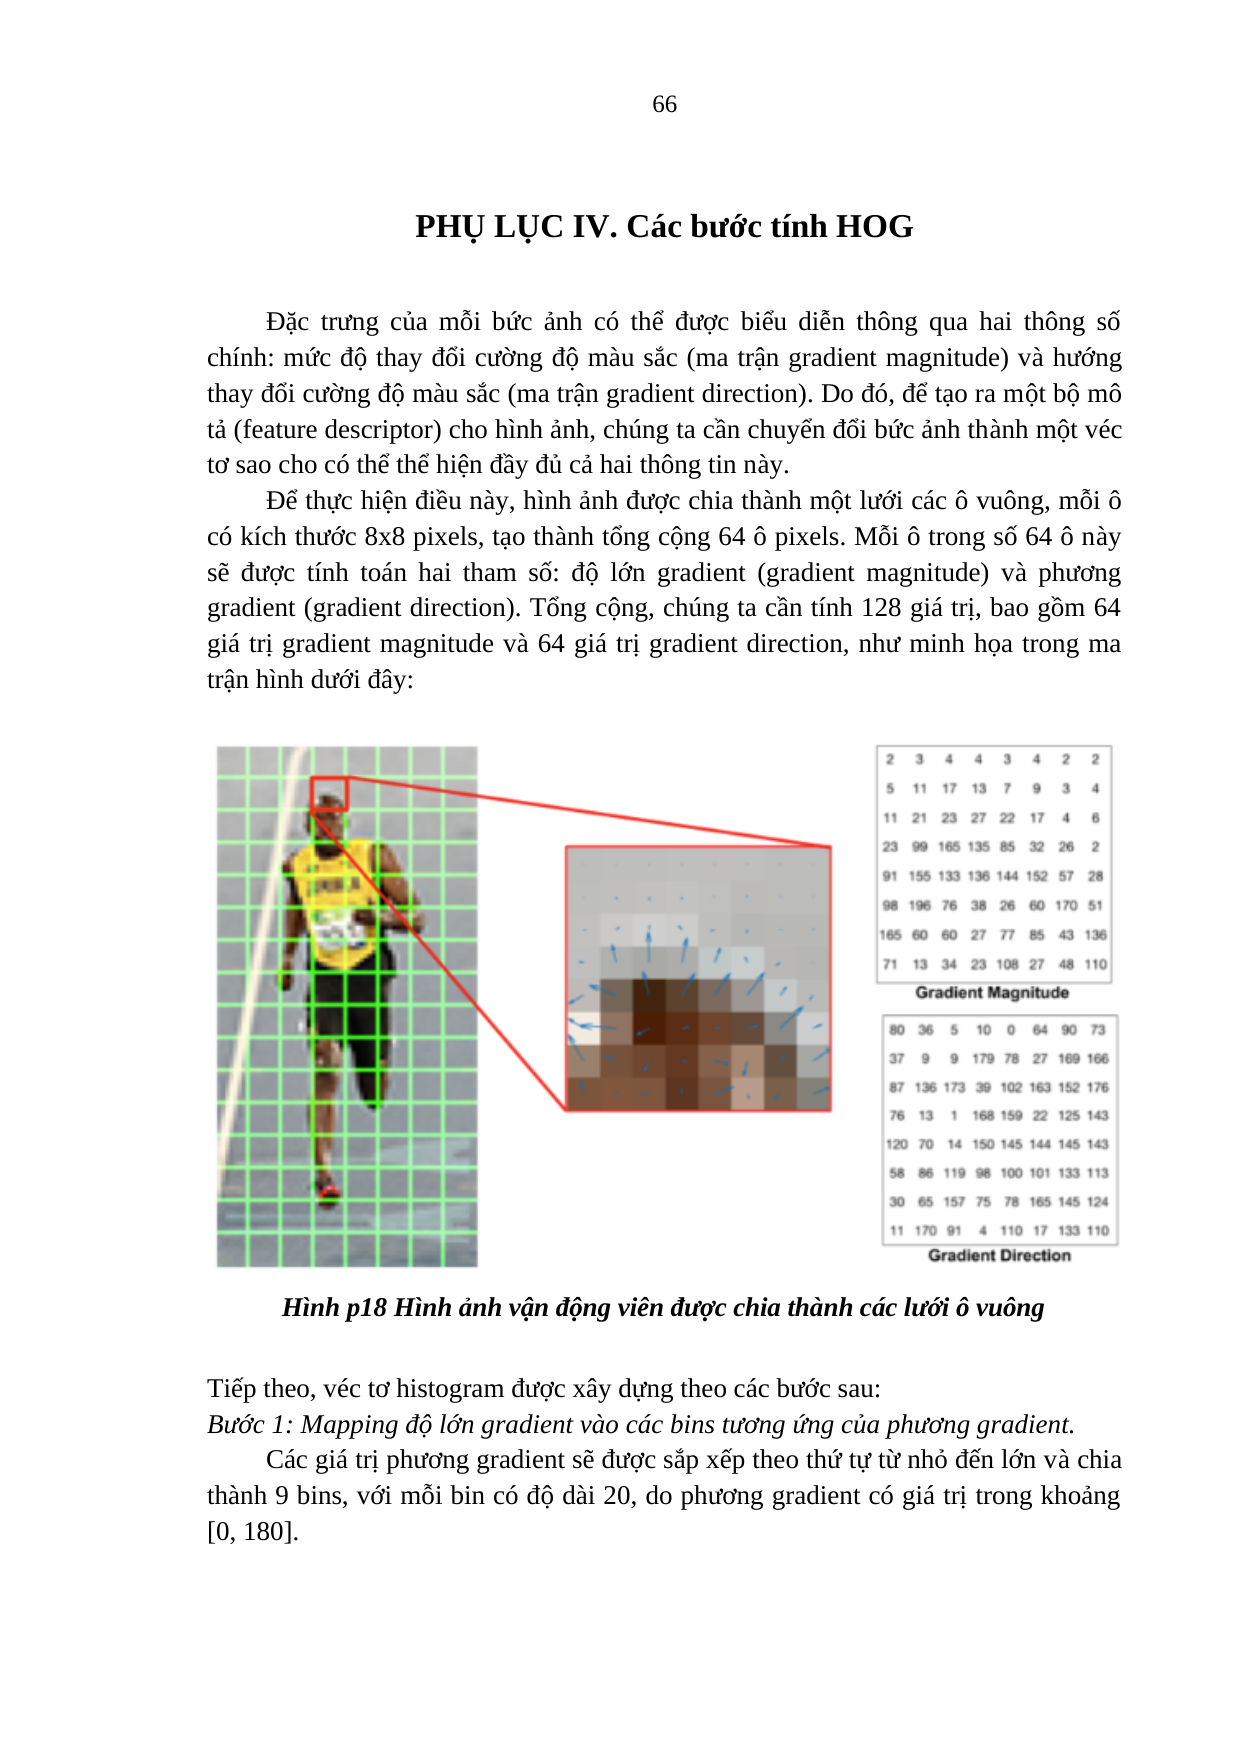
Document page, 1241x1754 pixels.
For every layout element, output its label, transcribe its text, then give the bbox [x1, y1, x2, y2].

picture [206, 734, 1126, 1287]
text Bước 1: Mapping độ lớn gradient vào các bins tương ứng của phương gradient. [207, 1408, 1122, 1439]
subtitle PHỤ LỤC IV. Các bước tính HOG [207, 207, 1122, 245]
text Tiếp theo, véc tơ histogram được xây dựng theo các bước sau: [207, 1372, 1122, 1403]
text Đặc trưng của mỗi bức ảnh có thể được biểu diễn thông qua hai thông số chính: mức độ thay đổi cường độ màu sắc (ma trận gradient magnitude) và hướng thay đổi cường độ màu sắc (ma trận gradient direction). Do đó, để tạo ra một bộ mô tả (feature descriptor) cho hình ảnh, chúng ta cần chuyển đổi bức ảnh thành một véc tơ sao cho có thể thể hiện đầy đủ cả hai thông tin này. [207, 306, 1122, 479]
text Các giá trị phương gradient sẽ được sắp xếp theo thứ tự từ nhỏ đến lớn và chia thành 9 bins, với mỗi bin có độ dài 20, do phương gradient có giá trị trong khoảng [0, 180]. [207, 1443, 1122, 1546]
text Hình p18 Hình ảnh vận động viên được chia thành các lưới ô vuông [207, 1291, 1122, 1322]
text Để thực hiện điều này, hình ảnh được chia thành một lưới các ô vuông, mỗi ô có kích thước 8x8 pixels, tạo thành tổng cộng 64 ô pixels. Mỗi ô trong số 64 ô này sẽ được tính toán hai tham số: độ lớn gradient (gradient magnitude) và phương gradient (gradient direction). Tổng cộng, chúng ta cần tính 128 giá trị, bao gồm 64 giá trị gradient magnitude và 64 giá trị gradient direction, như minh họa trong ma trận hình dưới đây: [207, 484, 1122, 694]
